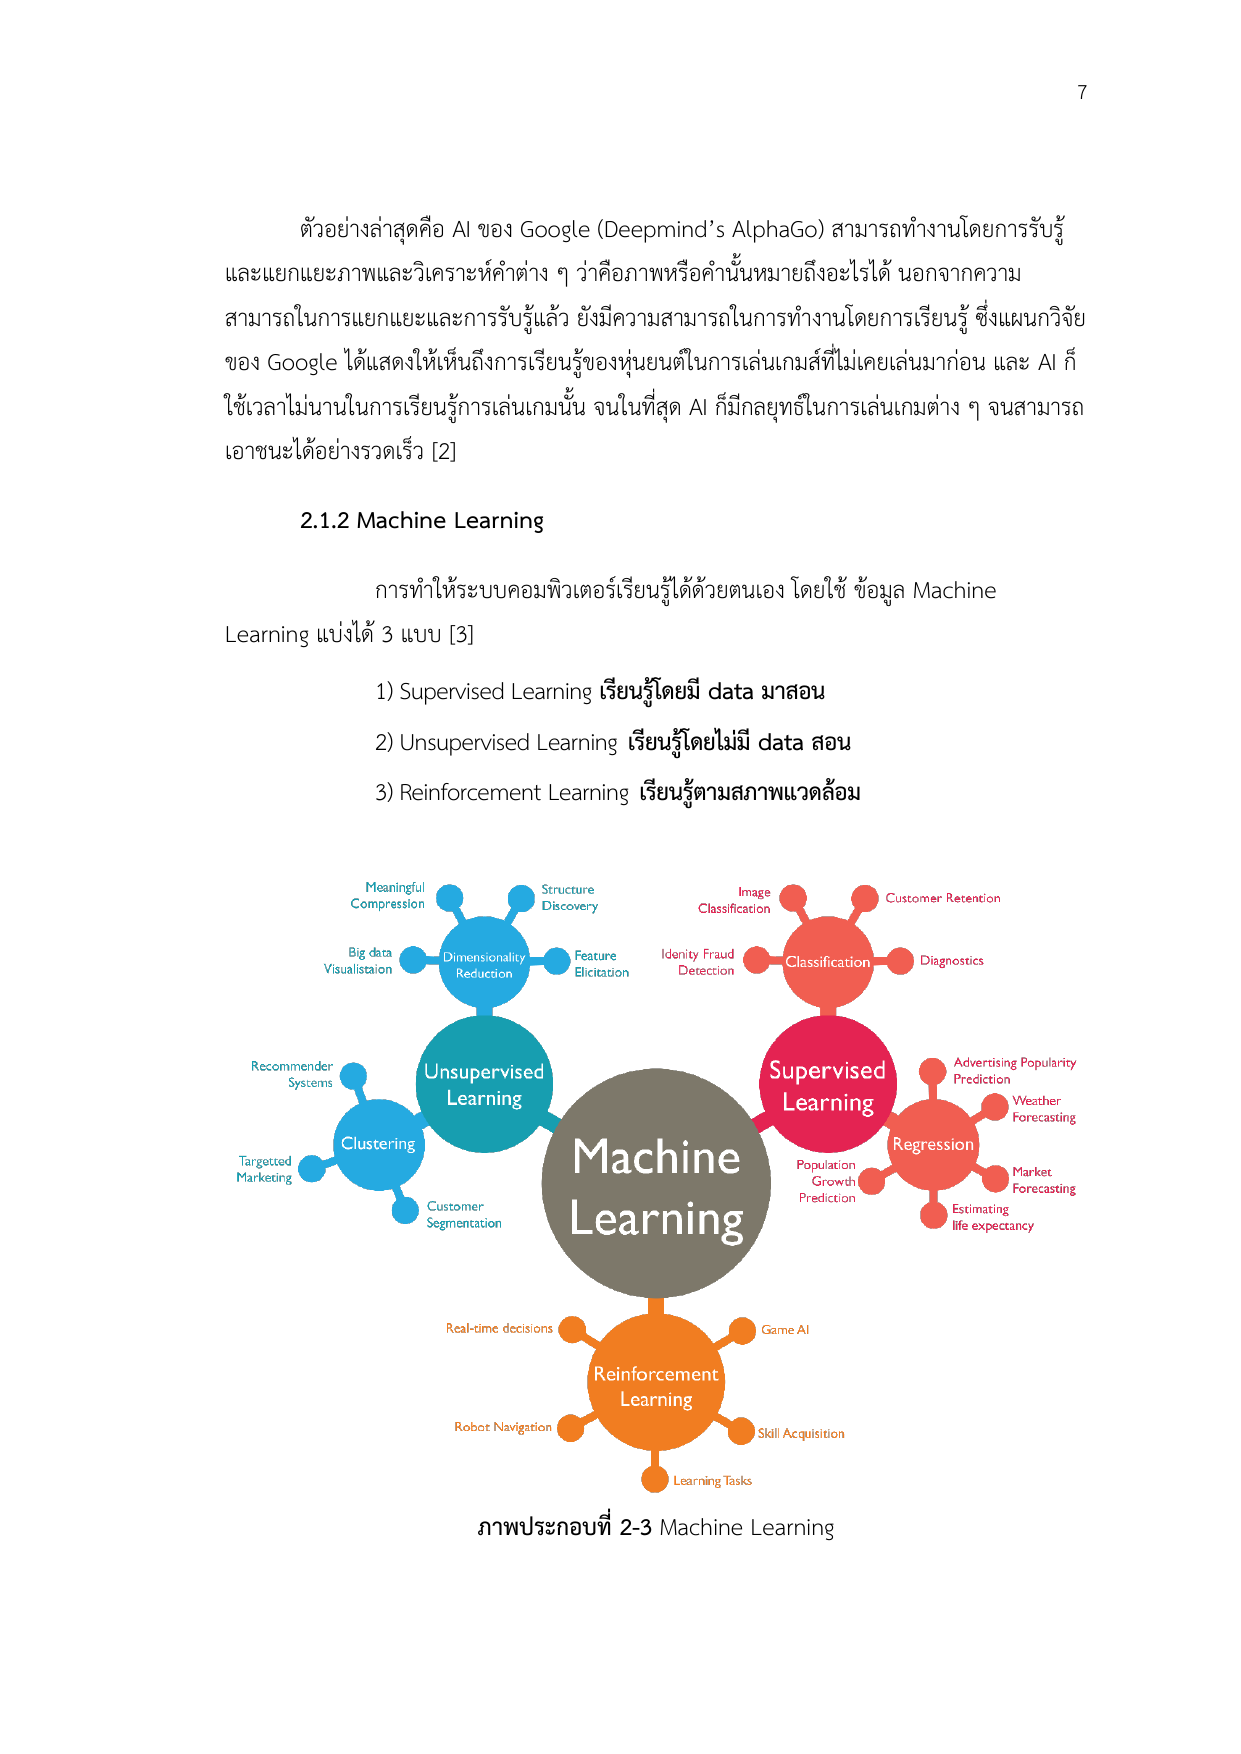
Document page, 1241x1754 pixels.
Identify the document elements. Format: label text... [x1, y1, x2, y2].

subtitle 1) Supervised Learning เรียนรู้โดยมี data มาสอน [225, 670, 1087, 714]
text ภาพประกอบที่ 2-3 Machine Learning [225, 1506, 1087, 1551]
text การทำให้ระบบคอมพิวเตอร์เรียนรู้ได้ด้วยตนเอง โดยใช้ ข้อมูล Machine Learning แบ่งได้ 3 แบบ [3] [225, 569, 1087, 658]
subtitle 2) Unsupervised Learning เรียนรู้โดยไม่มี data สอน [225, 719, 1087, 765]
subtitle 2.1.2 Machine Learning [225, 499, 1087, 544]
subtitle 3) Reinforcement Learning เรียนรู้ตามสภาพแวดล้อม [225, 769, 1087, 816]
picture [225, 877, 1088, 1494]
text ตัวอย่างล่าสุดคือ AI ของ Google (Deepmind’s AlphaGo) สามารถทำงานโดยการรับรู้และแยกแยะภาพและวิเคราะห์คำต่าง ๆ ว่าคือภาพหรือคำนั้นหมายถึงอะไรได้ นอกจากความสามารถในการแยกแยะและการรับรู้แล้ว ยังมีความสามารถในการทำงานโดยการเรียนรู้ ซึ่งแผนกวิจัยของ Google ได้แสดงให้เห็นถึงการเรียนรู้ของหุ่นยนต์ในการเล่นเกมส์ที่ไม่เคยเล่นมาก่อน และ AI ก็ใช้เวลาไม่นานในการเรียนรู้การเล่นเกมนั้น จนในที่สุด AI ก็มีกลยุทธ์ในการเล่นเกมต่าง ๆ จนสามารถเอาชนะได้อย่างรวดเร็ว [2] [225, 208, 1087, 474]
